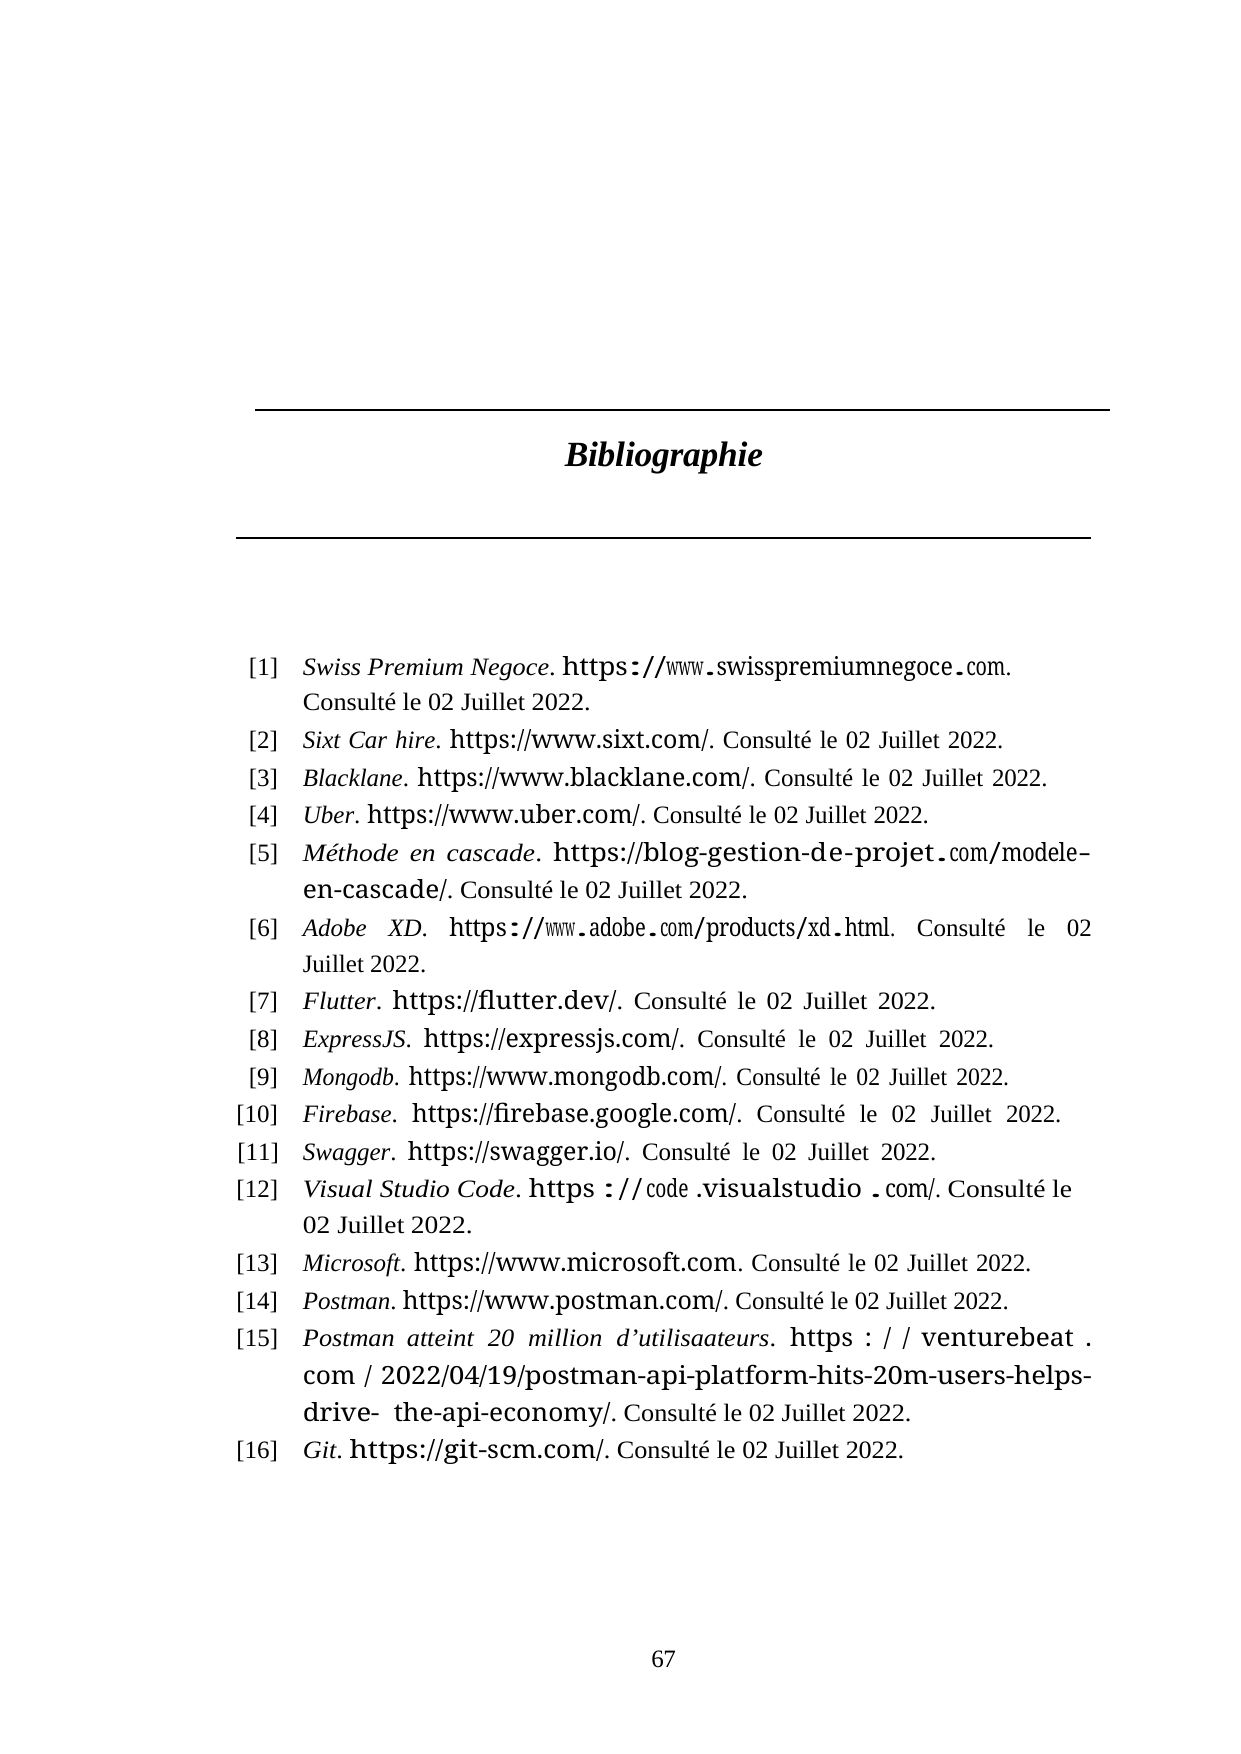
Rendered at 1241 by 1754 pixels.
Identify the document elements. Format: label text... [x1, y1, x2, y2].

list Visual Studio Code. https ://code .visualstudio .com/. Consulté le 02 Juillet 2022. [236, 1171, 1092, 1239]
list Adobe XD. https://www.adobe.com/products/xd.html. Consulté le 02 Juillet 2022. [249, 909, 1092, 977]
list Postman atteint 20 million d’utilisaateurs. https : / / venturebeat . com / 2022/04/19/postman-api-platform-hits-20m-users-helps-drive- the-api-economy/. Consulté le 02 Juillet 2022. [236, 1320, 1092, 1429]
subtitle 67 [205, 1644, 1122, 1673]
list Sixt Car hire. https://www.sixt.com/. Consulté le 02 Juillet 2022. [248, 722, 1240, 756]
list Blacklane. https://www.blacklane.com/. Consulté le 02 Juillet 2022. [248, 759, 1240, 793]
list Swagger. https://swagger.io/. Consulté le 02 Juillet 2022. [237, 1133, 1240, 1168]
list Uber. https://www.uber.com/. Consulté le 02 Juillet 2022. [248, 797, 1240, 831]
list Microsoft. https://www.microsoft.com. Consulté le 02 Juillet 2022. [236, 1244, 1240, 1279]
list Firebase. https://firebase.google.com/. Consulté le 02 Juillet 2022. [236, 1096, 1240, 1130]
list Postman. https://www.postman.com/. Consulté le 02 Juillet 2022. [236, 1282, 1240, 1316]
subtitle Bibliographie [205, 433, 1122, 474]
list ExpressJS. https://expressjs.com/. Consulté le 02 Juillet 2022. [248, 1020, 1240, 1054]
list Git. https://git-scm.com/. Consulté le 02 Juillet 2022. [236, 1432, 1240, 1466]
list Mongodb. https://www.mongodb.com/. Consulté le 02 Juillet 2022. [248, 1058, 1240, 1092]
list Swiss Premium Negoce. https://www.swisspremiumnegoce.com. Consulté le 02 Juillet 2022. [249, 648, 1092, 716]
list Méthode en cascade. https://blog-gestion-de-projet.com/modele- en-cascade/. Consulté le 02 Juillet 2022. [249, 835, 1091, 906]
list Flutter. https://flutter.dev/. Consulté le 02 Juillet 2022. [248, 983, 1240, 1017]
